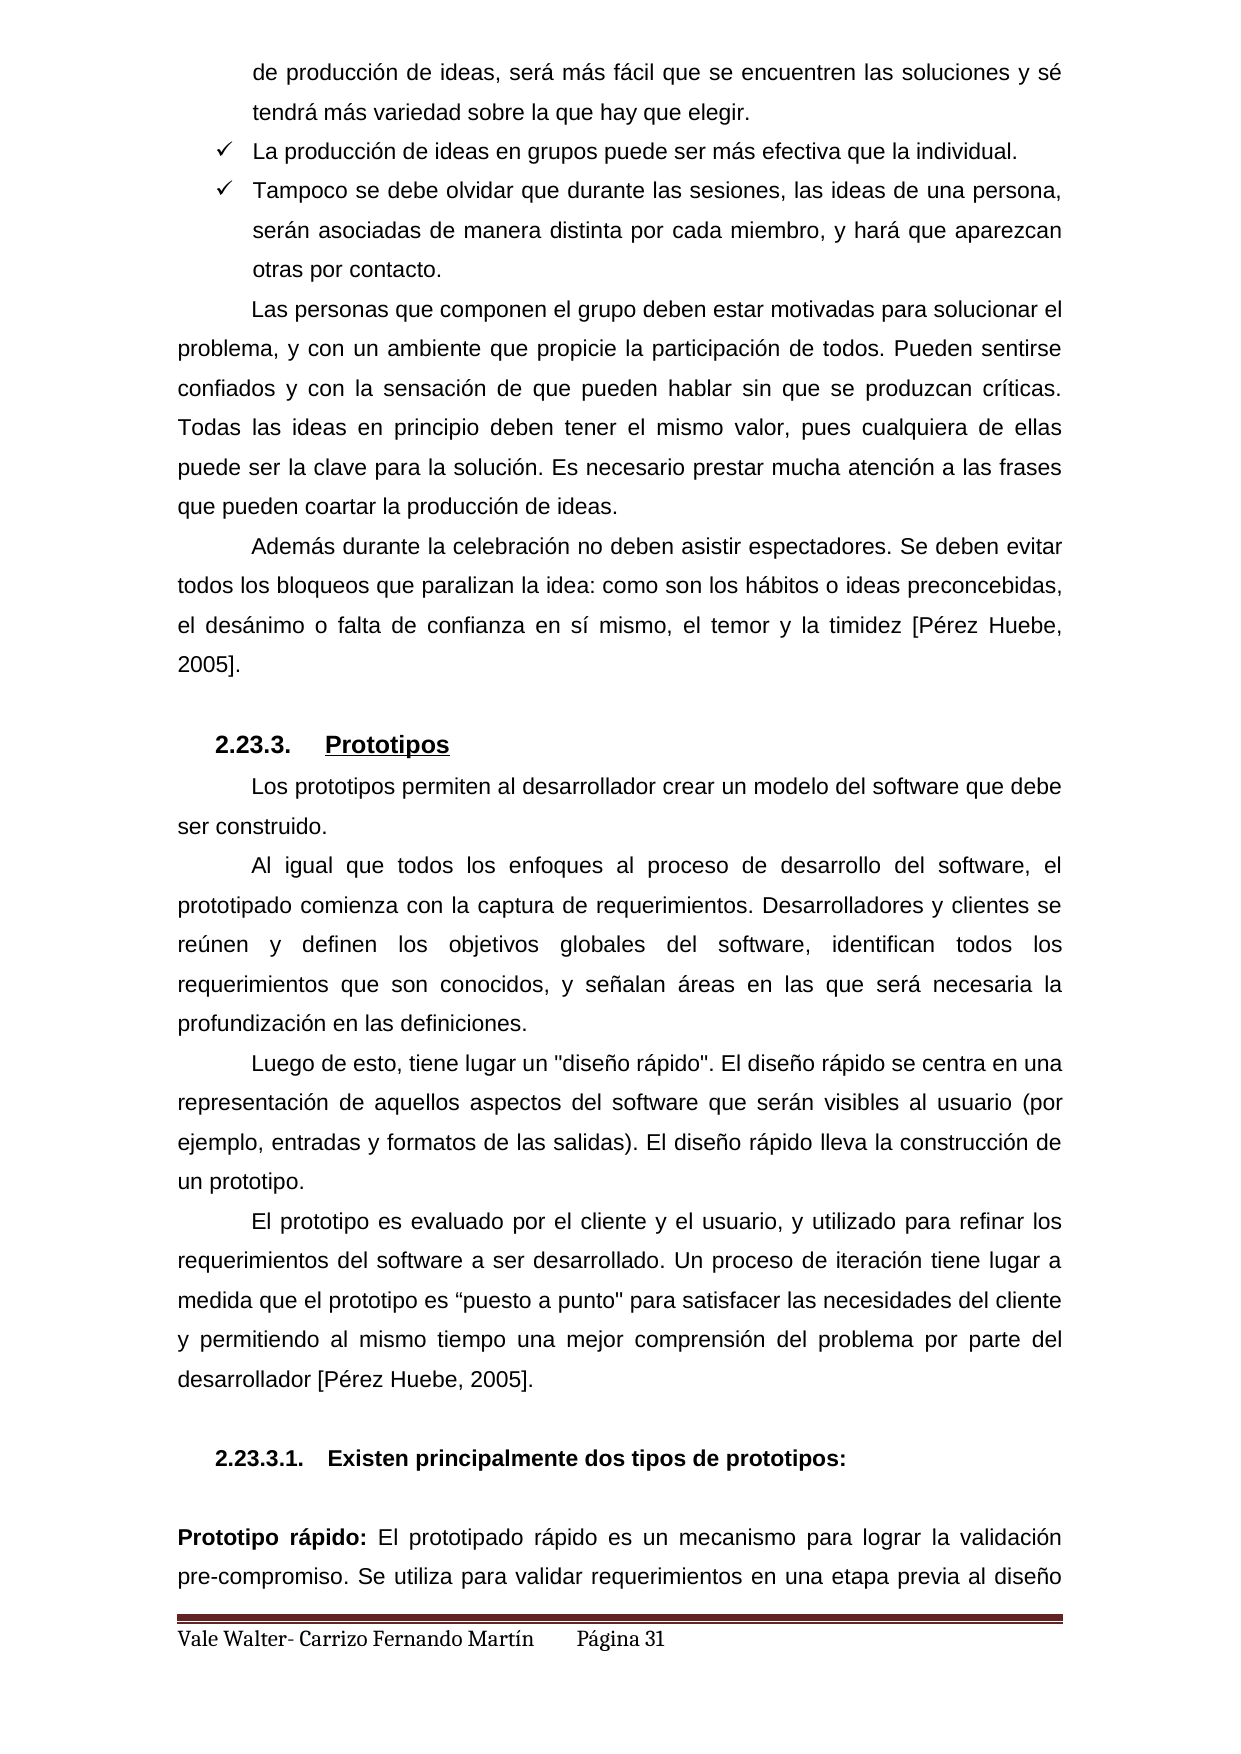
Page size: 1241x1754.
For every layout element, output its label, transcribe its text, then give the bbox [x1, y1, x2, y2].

text Además durante la celebración no deben asistir espectadores. Se deben evitar todos los bloqueos que paralizan la idea: como son los hábitos o ideas preconcebidas, el desánimo o falta de confianza en sí mismo, el temor y la timidez [Pérez Huebe, 2005]. [177, 533, 1063, 678]
text Los prototipos permiten al desarrollador crear un modelo del software que debe ser construido. [177, 773, 1063, 839]
list La producción de ideas en grupos puede ser más efectiva que la individual. [215, 138, 1063, 164]
list Existen principalmente dos tipos de prototipos: [215, 1444, 1063, 1471]
list Prototipos [215, 730, 1063, 759]
list Tampoco se debe olvidar que durante las sesiones, las ideas de una persona, serán asociadas de manera distinta por cada miembro, y hará que aparezcan otras por contacto. [215, 177, 1063, 283]
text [177, 1523, 1063, 1589]
text Luego de esto, tiene lugar un "diseño rápido". El diseño rápido se centra en una representación de aquellos aspectos del software que serán visibles al usuario (por ejemplo, entradas y formatos de las salidas). El diseño rápido lleva la construcción de un prototipo. [177, 1050, 1063, 1194]
text Las personas que componen el grupo deben estar motivadas para solucionar el problema, y con un ambiente que propicie la participación de todos. Pueden sentirse confiados y con la sensación de que pueden hablar sin que se produzcan críticas. Todas las ideas en principio deben tener el mismo valor, pues cualquiera de ellas puede ser la clave para la solución. Es necesario prestar mucha atención a las frases que pueden coartar la producción de ideas. [177, 296, 1063, 520]
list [215, 59, 1063, 125]
text Al igual que todos los enfoques al proceso de desarrollo del software, el prototipado comienza con la captura de requerimientos. Desarrolladores y clientes se reúnen y definen los objetivos globales del software, identifican todos los requerimientos que son conocidos, y señalan áreas en las que será necesaria la profundización en las definiciones. [177, 852, 1063, 1037]
text El prototipo es evaluado por el cliente y el usuario, y utilizado para refinar los requerimientos del software a ser desarrollado. Un proceso de iteración tiene lugar a medida que el prototipo es “puesto a punto" para satisfacer las necesidades del cliente y permitiendo al mismo tiempo una mejor comprensión del problema por parte del desarrollador [Pérez Huebe, 2005]. [177, 1208, 1063, 1392]
